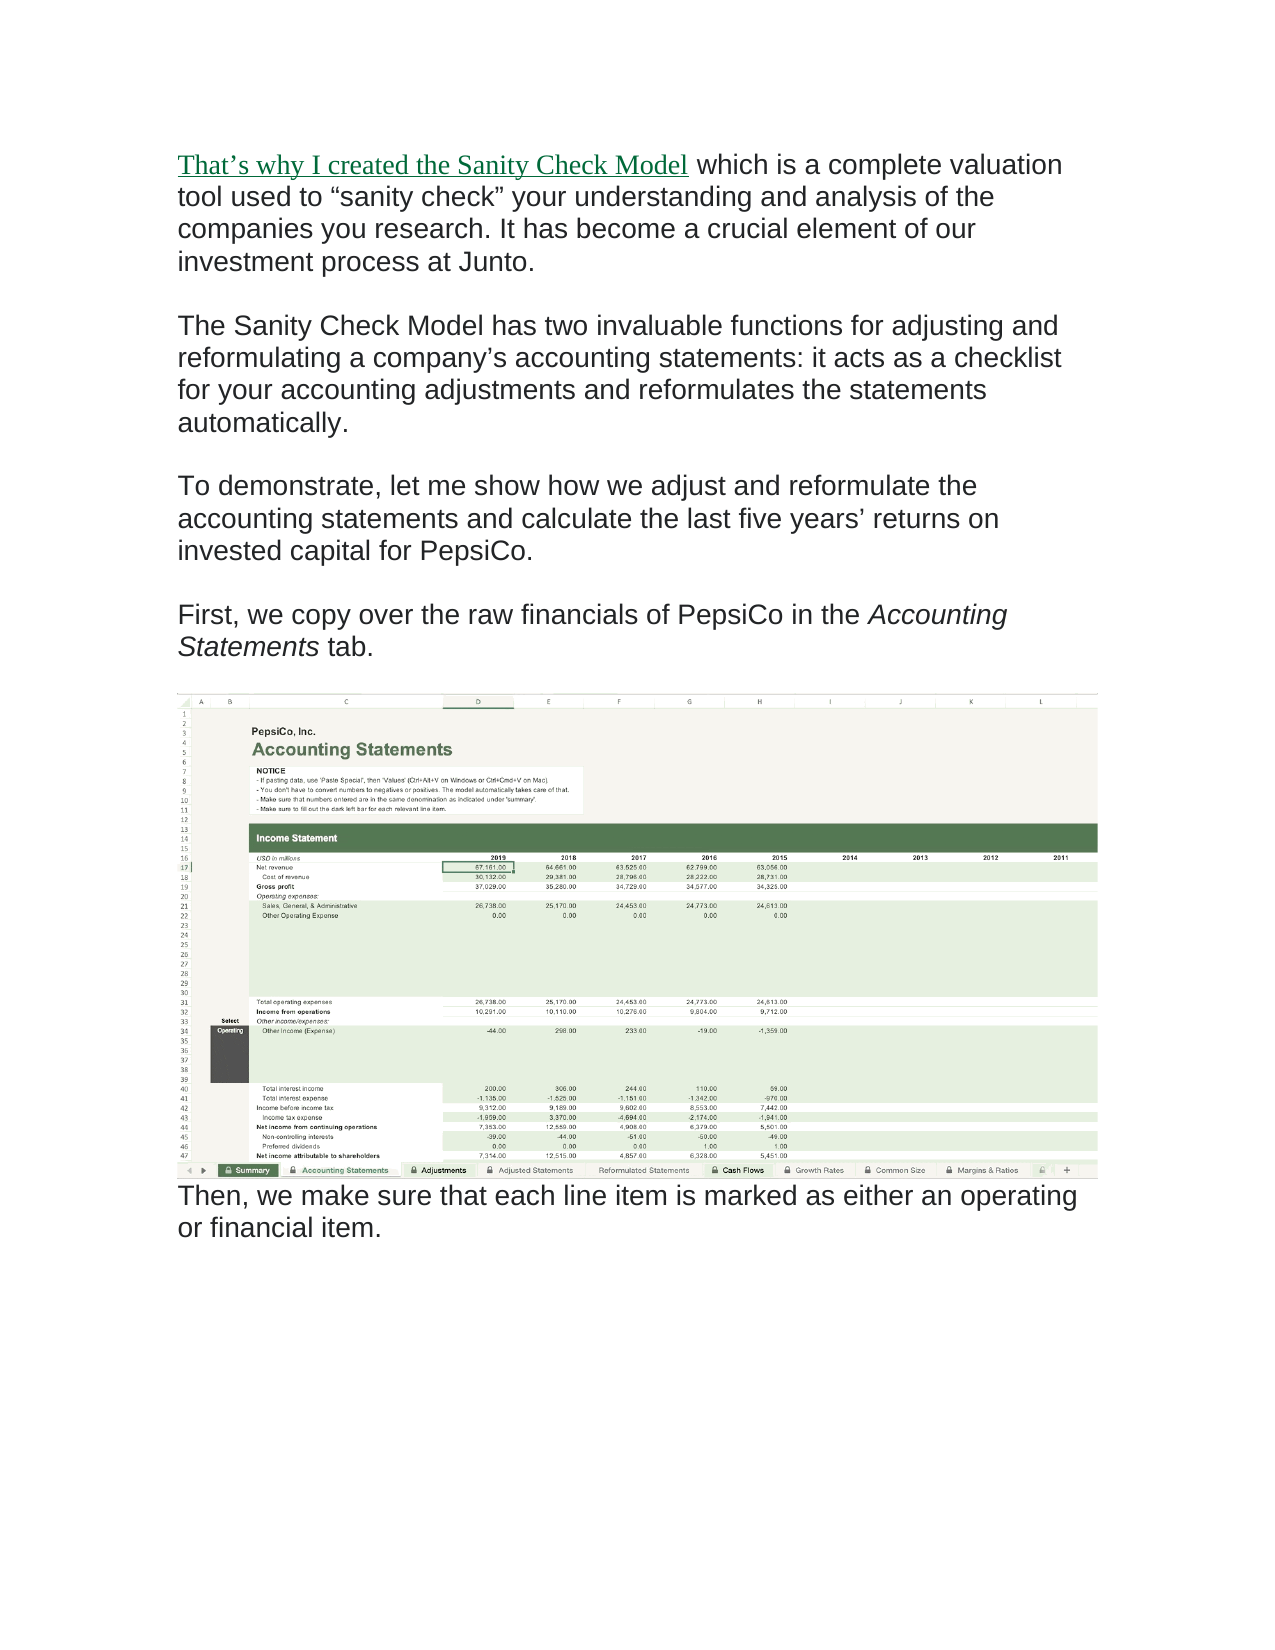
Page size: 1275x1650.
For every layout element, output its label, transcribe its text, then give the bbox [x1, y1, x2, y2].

picture [177, 693, 1098, 1179]
text First, we copy over the raw financials of PepsiCo in the Accounting Statements tab. [177, 598, 1098, 663]
text That’s why I created the Sanity Check Model which is a complete valuation tool used to “sanity check” your understanding and analysis of the companies you research. It has become a crucial element of our investment process at Junto. [177, 148, 1098, 277]
text To demonstrate, let me show how we adjust and reformulate the accounting statements and calculate the last five years’ returns on invested capital for PepsiCo. [177, 469, 1098, 567]
text Then, we make sure that each line item is marked as either an operating or financial item. [177, 1179, 1098, 1243]
text The Sanity Check Model has two invaluable functions for adjusting and reformulating a company’s accounting statements: it acts as a checklist for your accounting adjustments and reformulates the statements automatically. [177, 308, 1098, 438]
